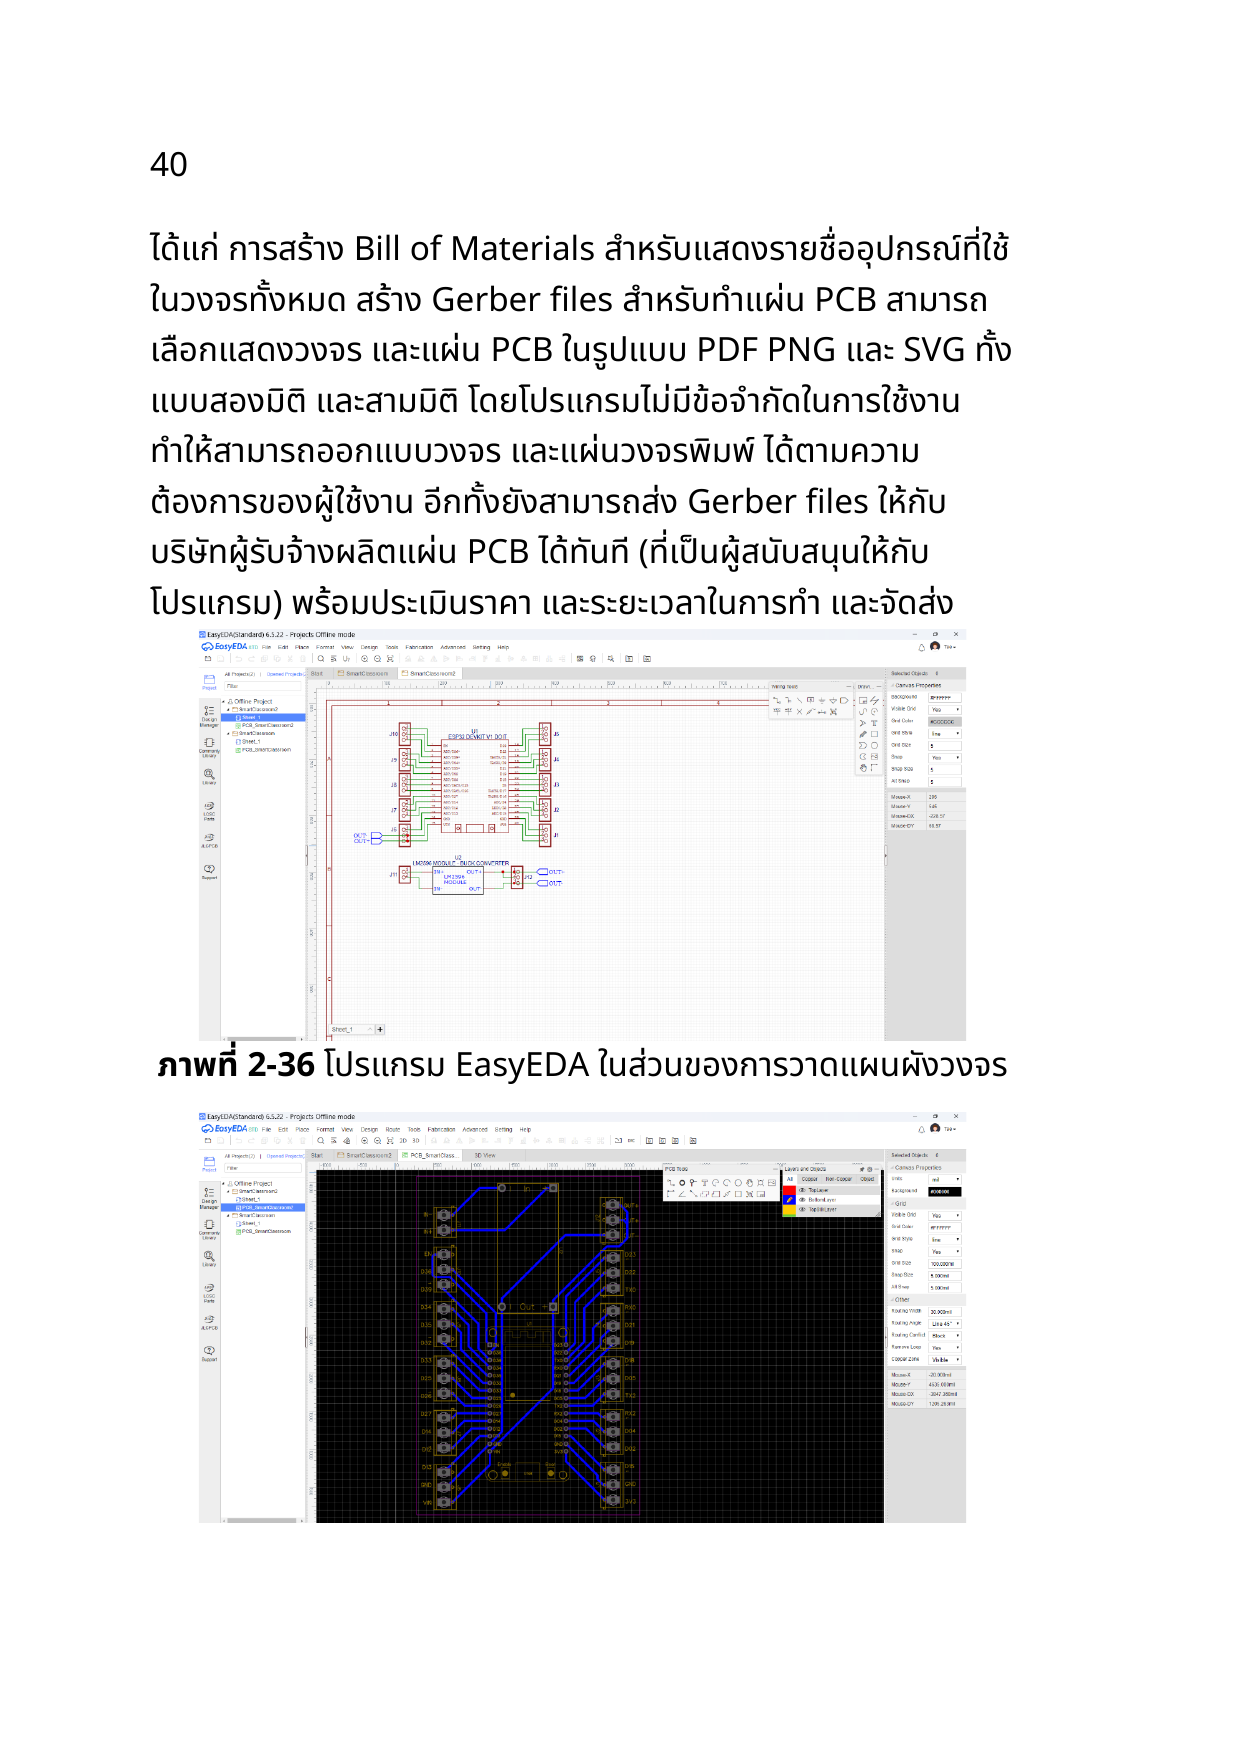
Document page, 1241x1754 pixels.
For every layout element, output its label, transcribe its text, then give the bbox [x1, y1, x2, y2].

text ภาพที่ 2-36 โปรแกรม EasyEDA ในส่วนของการวาดแผนผังวงจร [150, 1041, 1015, 1091]
picture [198, 629, 967, 1041]
picture [198, 1112, 967, 1523]
